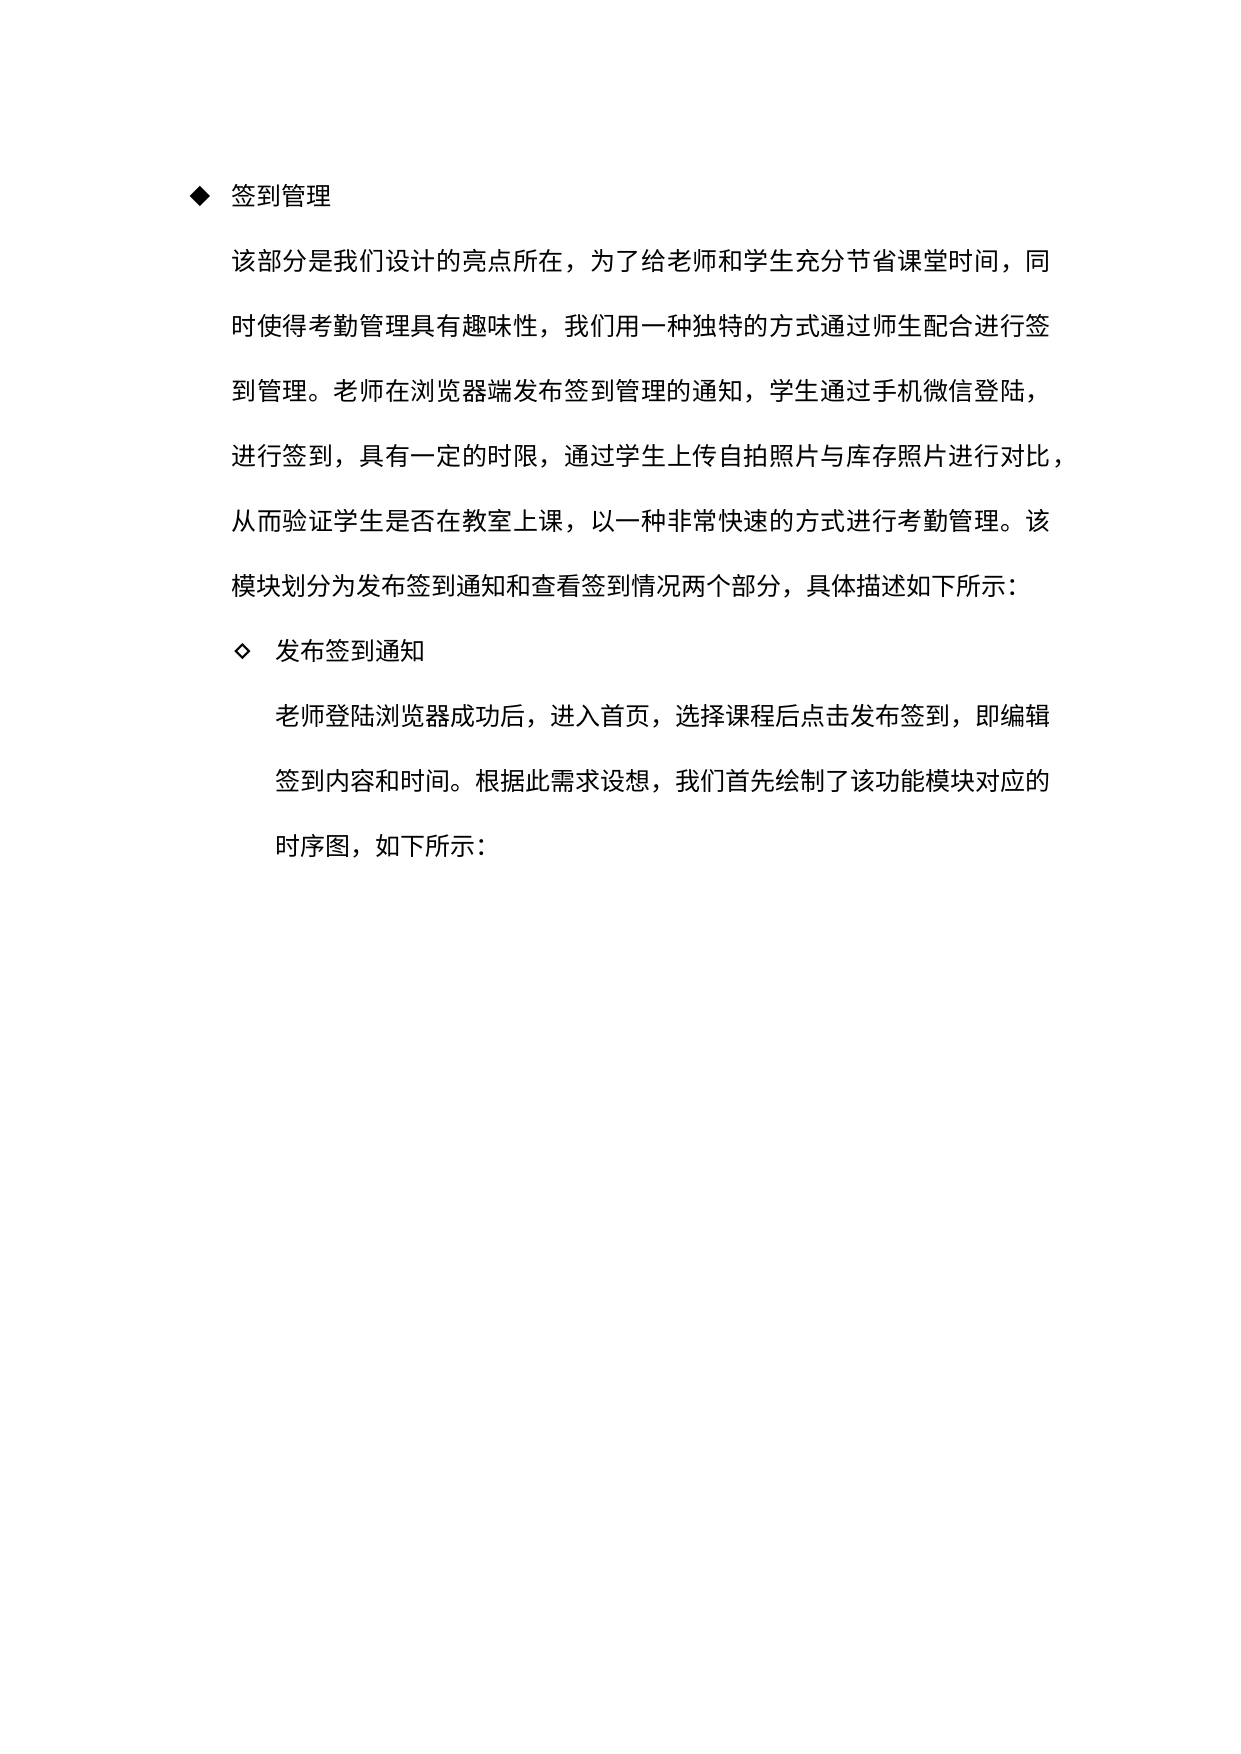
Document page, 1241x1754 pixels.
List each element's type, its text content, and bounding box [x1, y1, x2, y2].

text 该部分是我们设计的亮点所在，为了给老师和学生充分节省课堂时间，同时使得考勤管理具有趣味性，我们用一种独特的方式通过师生配合进行签到管理。老师在浏览器端发布签到管理的通知，学生通过手机微信登陆，进行签到，具有一定的时限，通过学生上传自拍照片与库存照片进行对比，从而验证学生是否在教室上课，以一种非常快速的方式进行考勤管理。该模块划分为发布签到通知和查看签到情况两个部分，具体描述如下所示： [231, 227, 1053, 617]
list 发布签到通知 [231, 617, 1053, 682]
text 老师登陆浏览器成功后，进入首页，选择课程后点击发布签到，即编辑签到内容和时间。根据此需求设想，我们首先绘制了该功能模块对应的时序图，如下所示： [275, 682, 1053, 877]
list 签到管理 [187, 162, 1053, 227]
